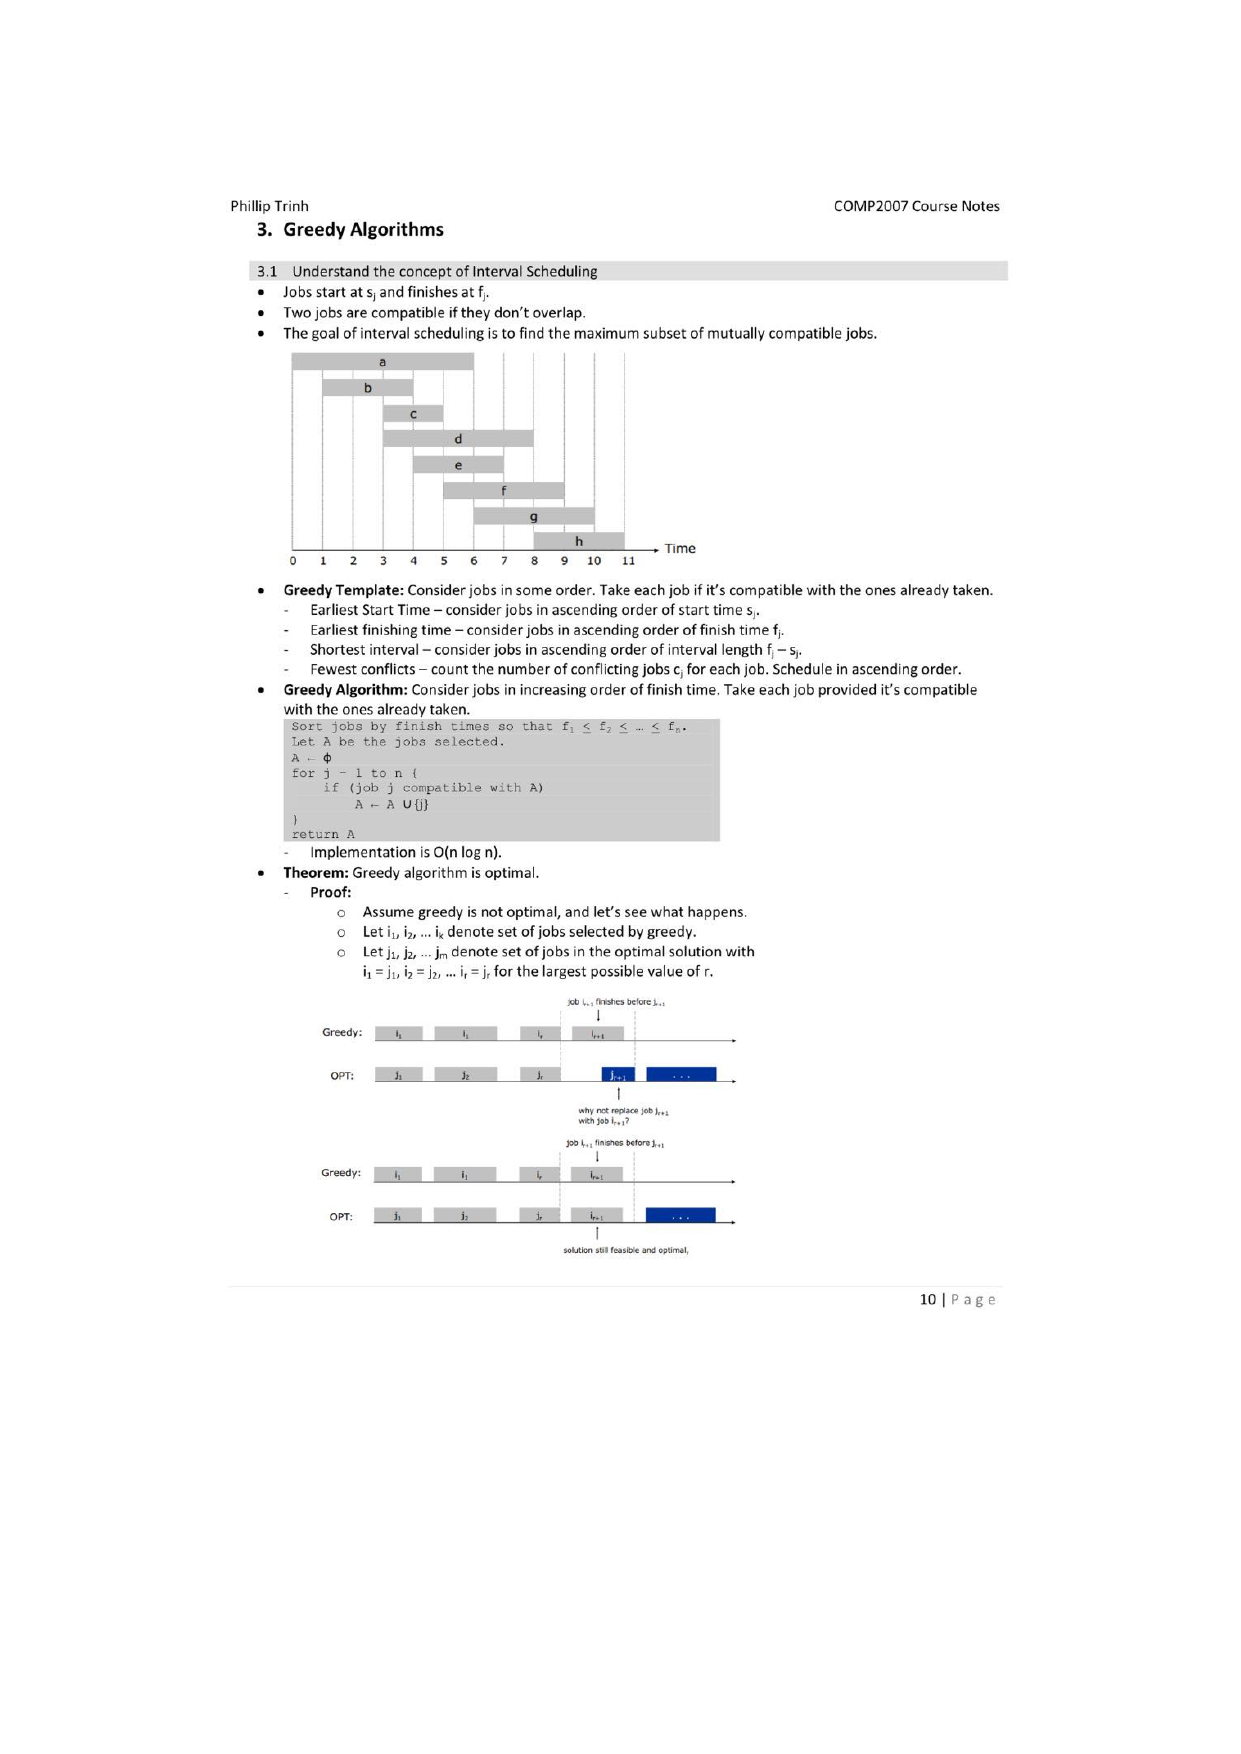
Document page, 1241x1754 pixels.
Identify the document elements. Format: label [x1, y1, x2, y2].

picture [187, 150, 1044, 1367]
